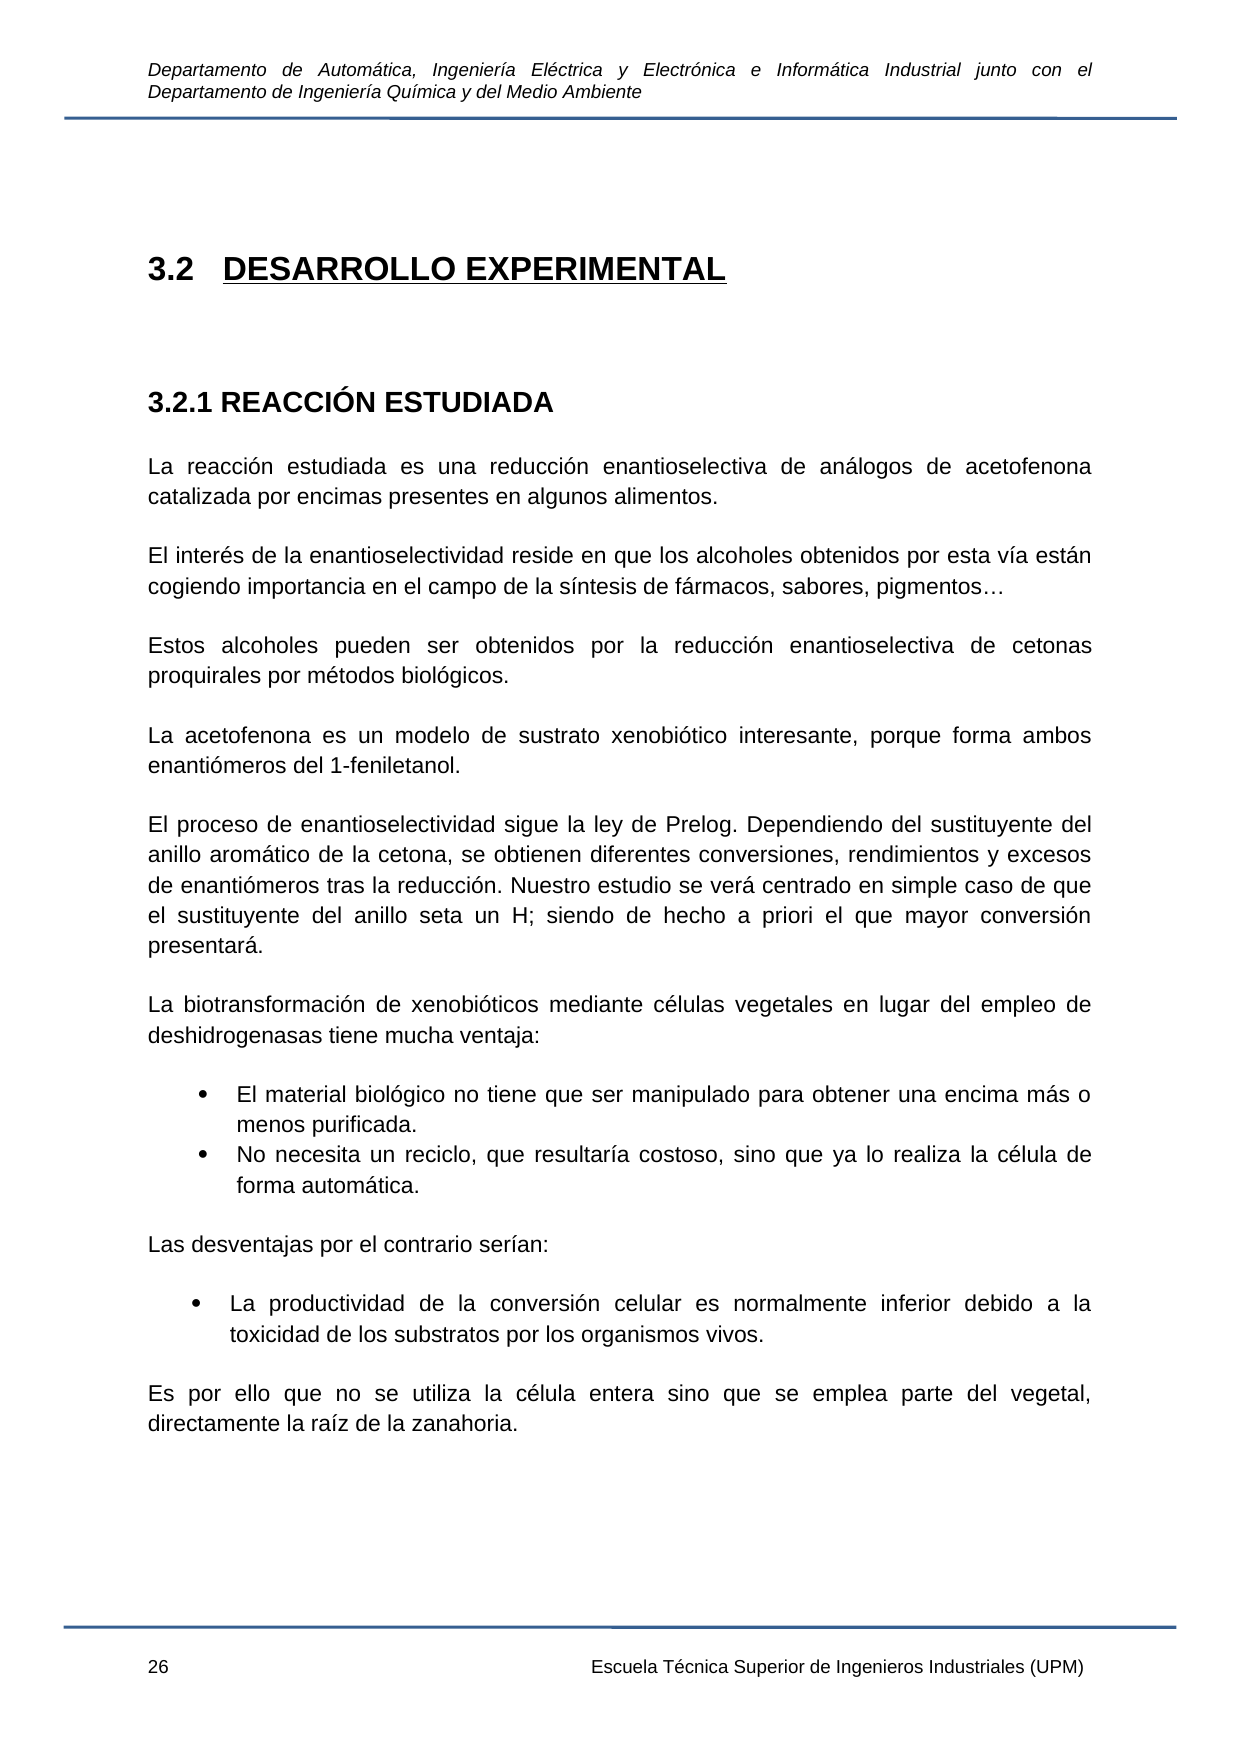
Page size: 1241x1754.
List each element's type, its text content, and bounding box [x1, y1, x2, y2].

text El proceso de enantioselectividad sigue la ley de Prelog. Dependiendo del sustituyente del anillo aromático de la cetona, se obtienen diferentes conversiones, rendimientos y excesos de enantiómeros tras la reducción. Nuestro estudio se verá centrado en simple caso de que el sustituyente del anillo seta un H; siendo de hecho a priori el que mayor conversión presentará. [148, 811, 1092, 958]
list El material biológico no tiene que ser manipulado para obtener una encima más o menos purificada. [199, 1081, 1092, 1138]
subtitle 3.2.1 REACCIÓN ESTUDIADA [148, 385, 1092, 419]
subtitle DESARROLLO EXPERIMENTAL [148, 249, 1092, 288]
text La reacción estudiada es una reducción enantioselectiva de análogos de acetofenona catalizada por encimas presentes en algunos alimentos. [148, 453, 1092, 509]
text La acetofenona es un modelo de sustrato xenobiótico interesante, porque forma ambos enantiómeros del 1-feniletanol. [148, 722, 1092, 778]
text Las desventajas por el contrario serían: [148, 1231, 1092, 1257]
list No necesita un reciclo, que resultaría costoso, sino que ya lo realiza la célula de forma automática. [199, 1141, 1092, 1198]
text Estos alcoholes pueden ser obtenidos por la reducción enantioselectiva de cetonas proquirales por métodos biológicos. [148, 632, 1092, 689]
list La productividad de la conversión celular es normalmente inferior debido a la toxicidad de los substratos por los organismos vivos. [192, 1290, 1092, 1347]
text El interés de la enantioselectividad reside en que los alcoholes obtenidos por esta vía están cogiendo importancia en el campo de la síntesis de fármacos, sabores, pigmentos… [148, 542, 1092, 599]
text La biotransformación de xenobióticos mediante células vegetales en lugar del empleo de deshidrogenasas tiene mucha ventaja: [148, 991, 1092, 1048]
text Es por ello que no se utiliza la célula entera sino que se emplea parte del vegetal, directamente la raíz de la zanahoria. [148, 1380, 1092, 1437]
